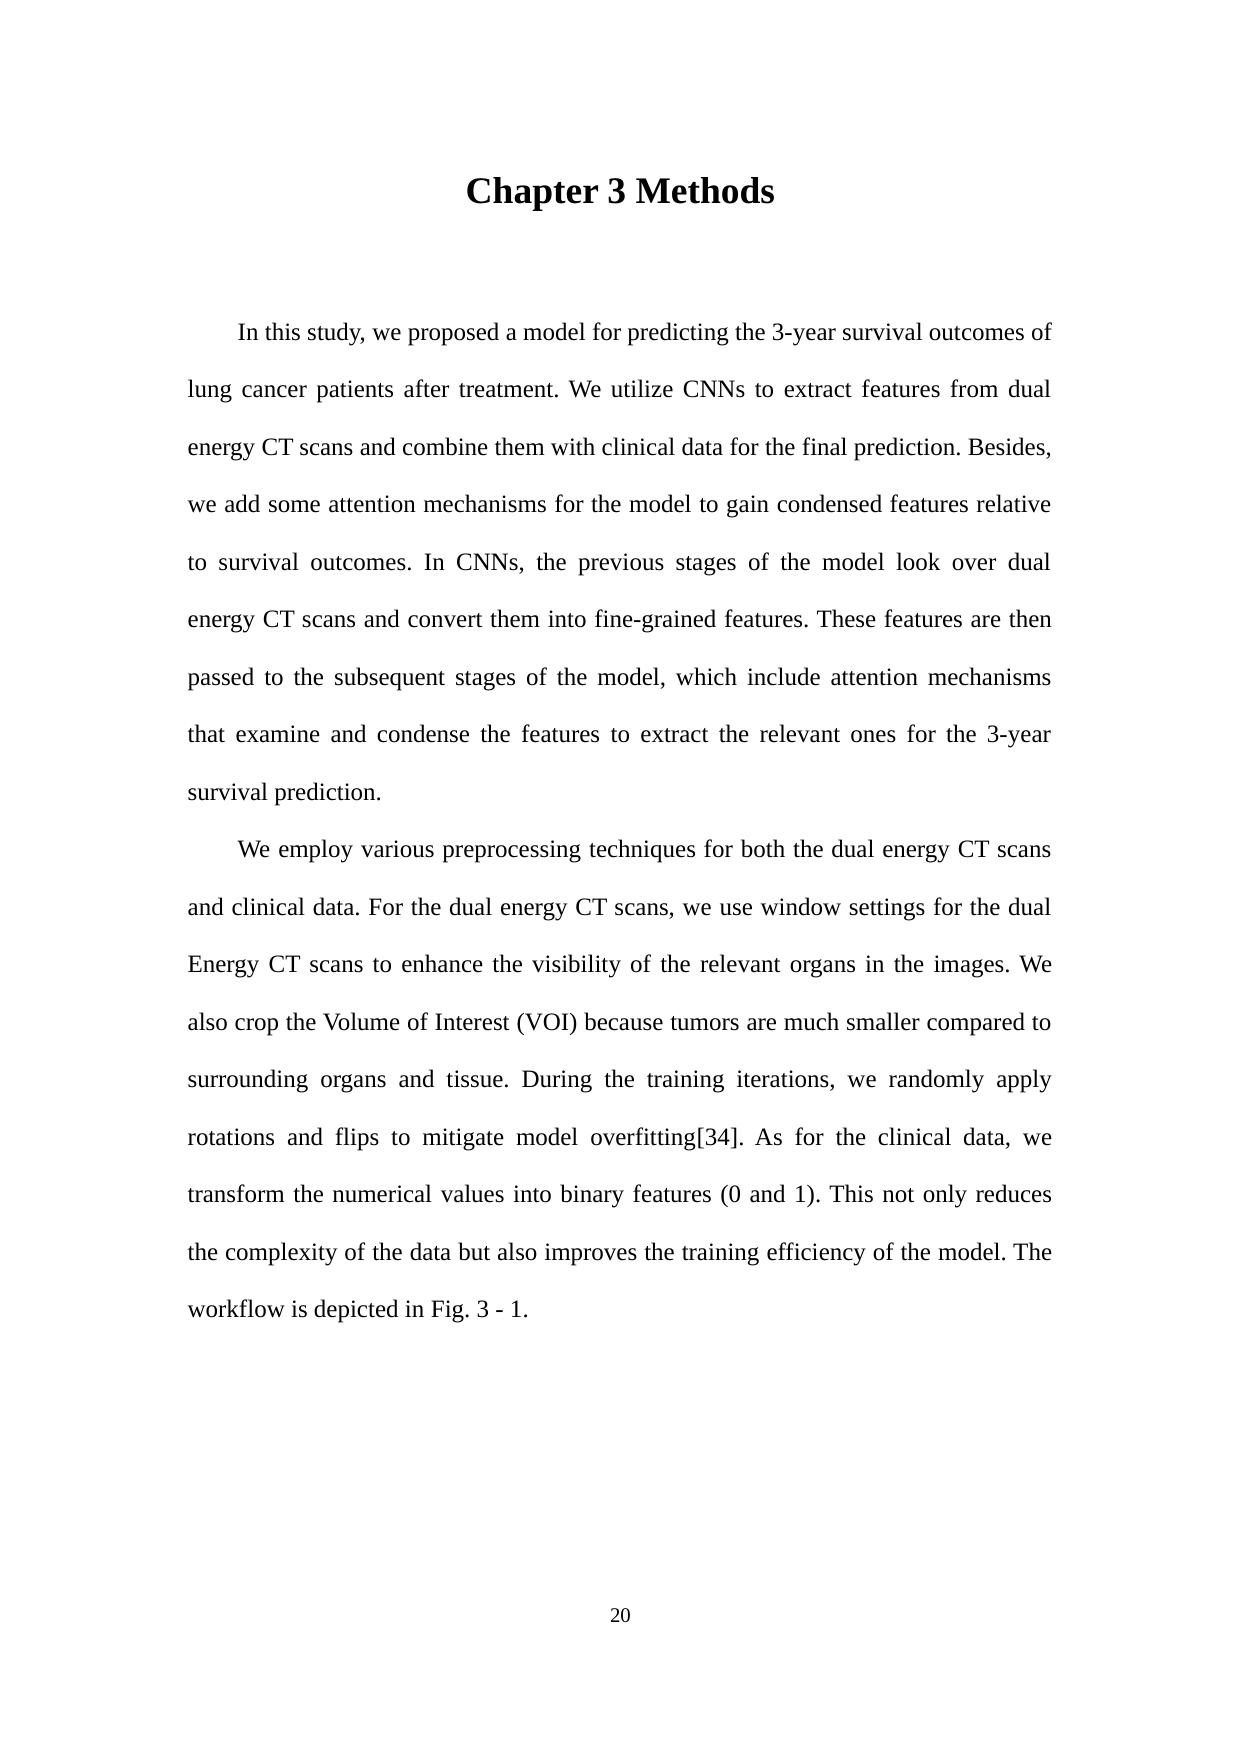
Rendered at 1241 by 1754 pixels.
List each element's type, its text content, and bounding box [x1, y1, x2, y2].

text We employ various preprocessing techniques for both the dual energy CT scans and clinical data. For the dual energy CT scans, we use window settings for the dual Energy CT scans to enhance the visibility of the relevant organs in the images. We also crop the Volume of Interest (VOI) because tumors are much smaller compared to surrounding organs and tissue. During the training iterations, we randomly apply rotations and flips to mitigate model overfitting[34]. As for the clinical data, we transform the numerical values into binary features (0 and 1). This not only reduces the complexity of the data but also improves the training efficiency of the model. The workflow is depicted in Fig. 3 - 1. [187, 834, 1053, 1323]
text In this study, we proposed a model for predicting the 3-year survival outcomes of lung cancer patients after treatment. We utilize CNNs to extract features from dual energy CT scans and combine them with clinical data for the final prediction. Besides, we add some attention mechanisms for the model to gain condensed features relative to survival outcomes. In CNNs, the previous stages of the model look over dual energy CT scans and convert them into fine-grained features. These features are then passed to the subsequent stages of the model, which include attention mechanisms that examine and condense the features to extract the relevant ones for the 3-year survival prediction. [187, 317, 1053, 806]
subtitle Chapter 3 Methods [187, 169, 1053, 212]
